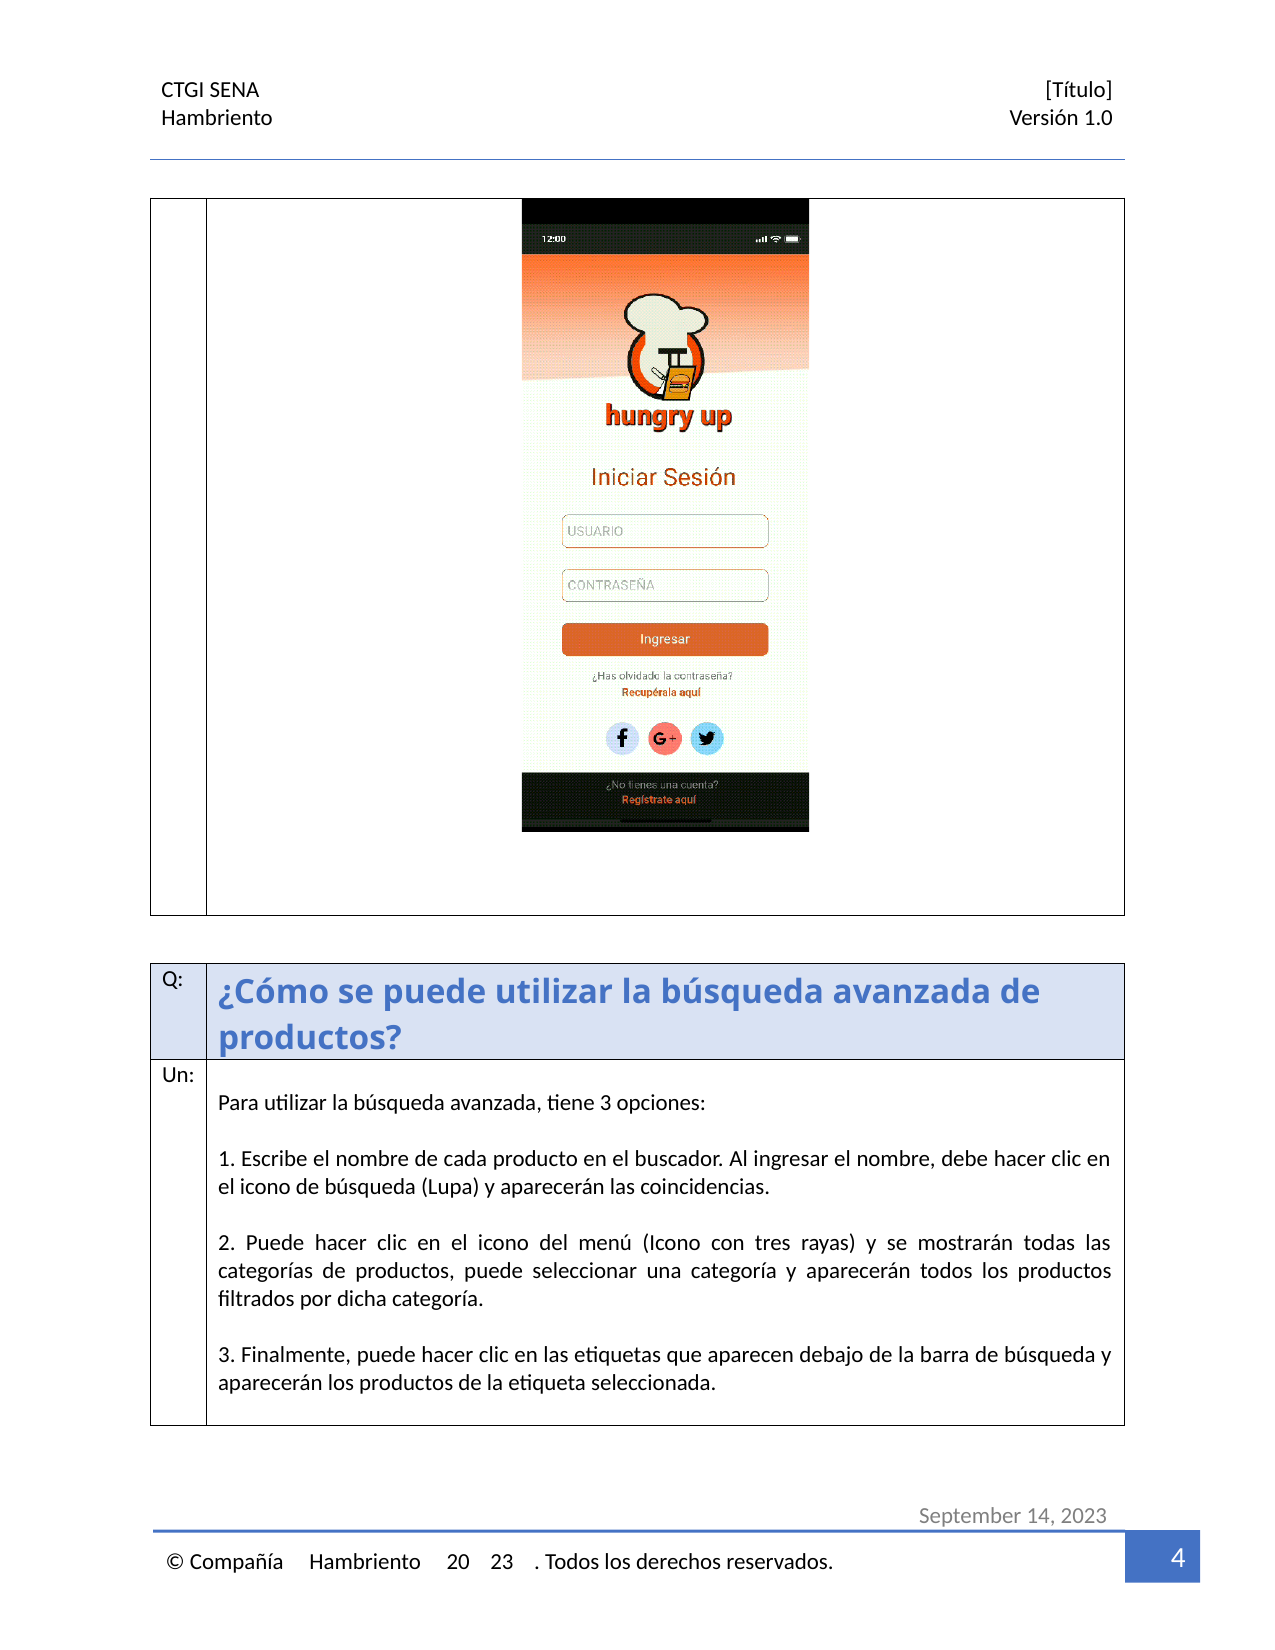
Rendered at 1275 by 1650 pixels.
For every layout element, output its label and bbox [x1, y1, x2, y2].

picture [521, 198, 810, 832]
table_cell [207, 199, 1124, 915]
